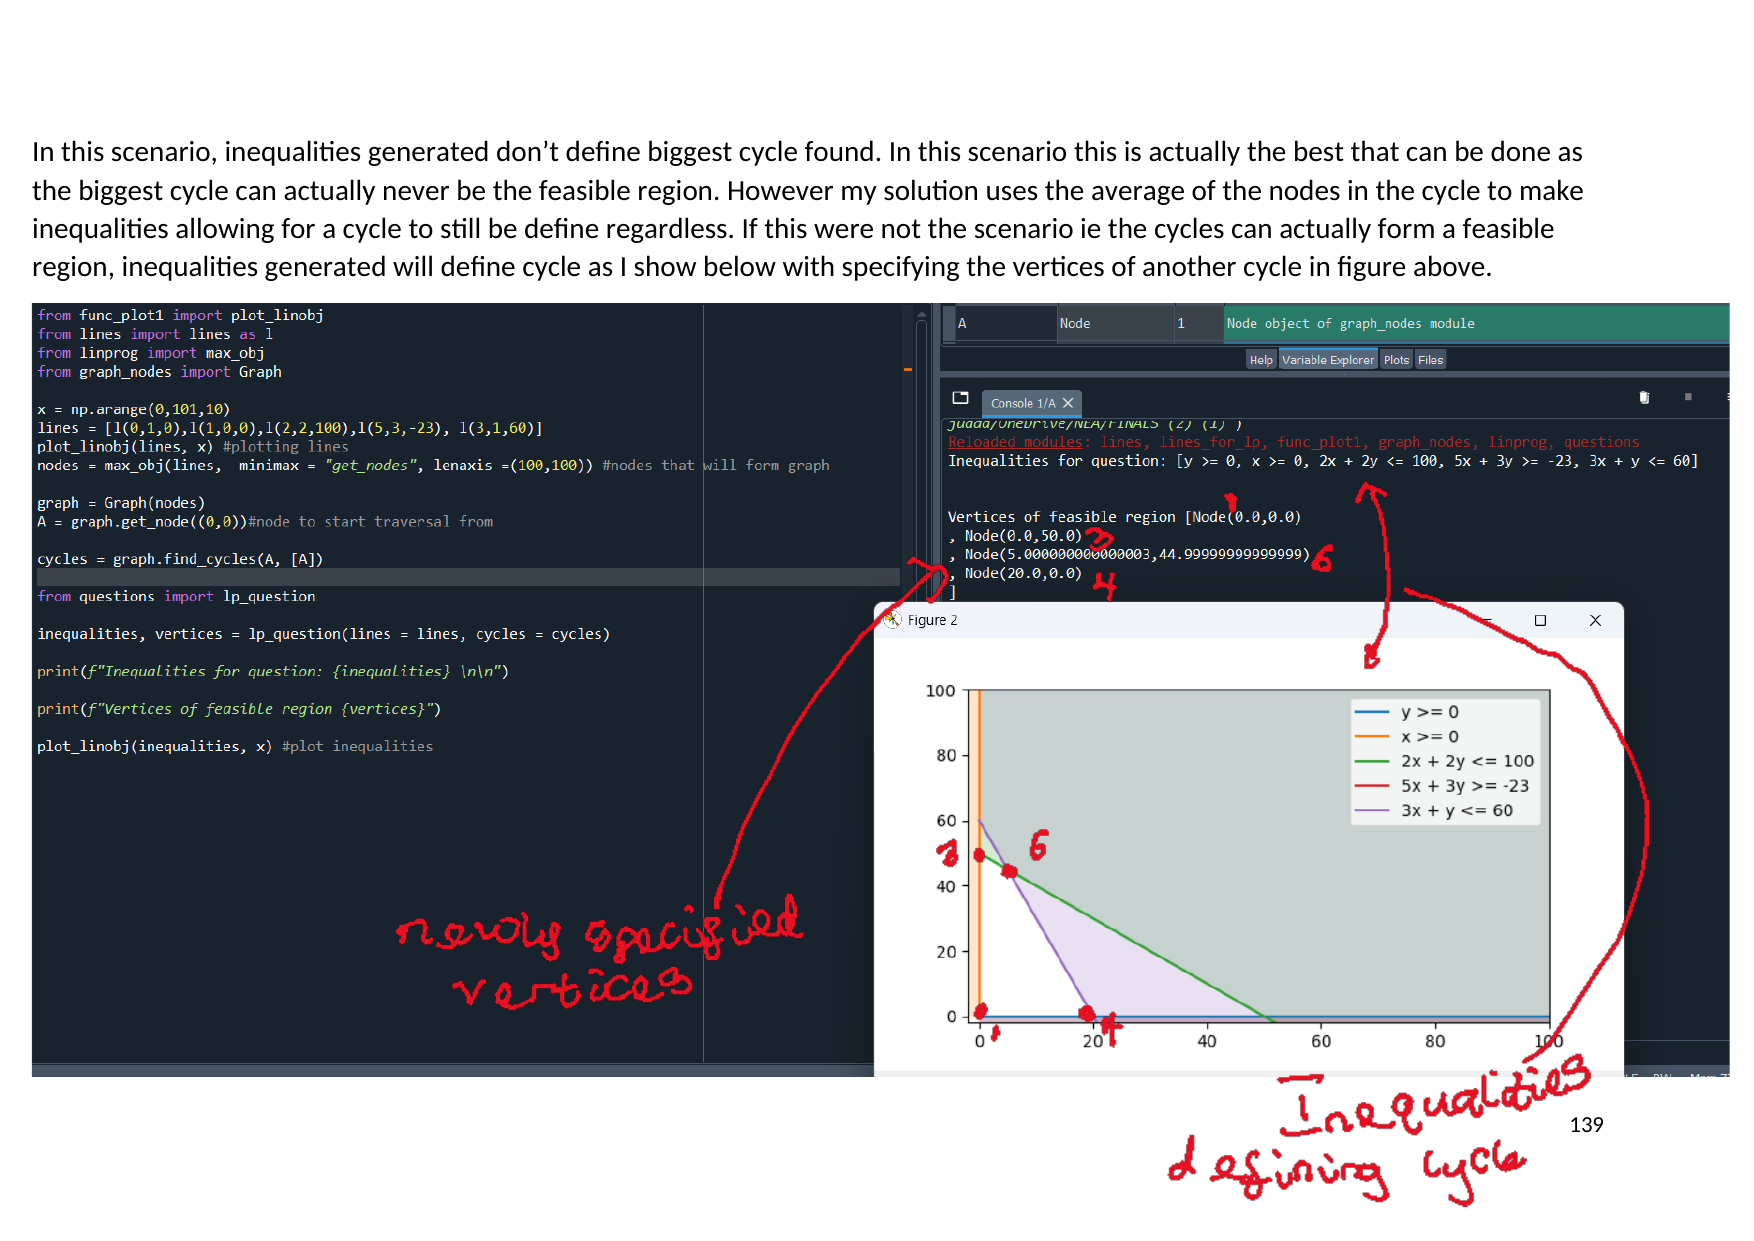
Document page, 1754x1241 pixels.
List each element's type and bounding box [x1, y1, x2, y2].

picture [31, 303, 1730, 1207]
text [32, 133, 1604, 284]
